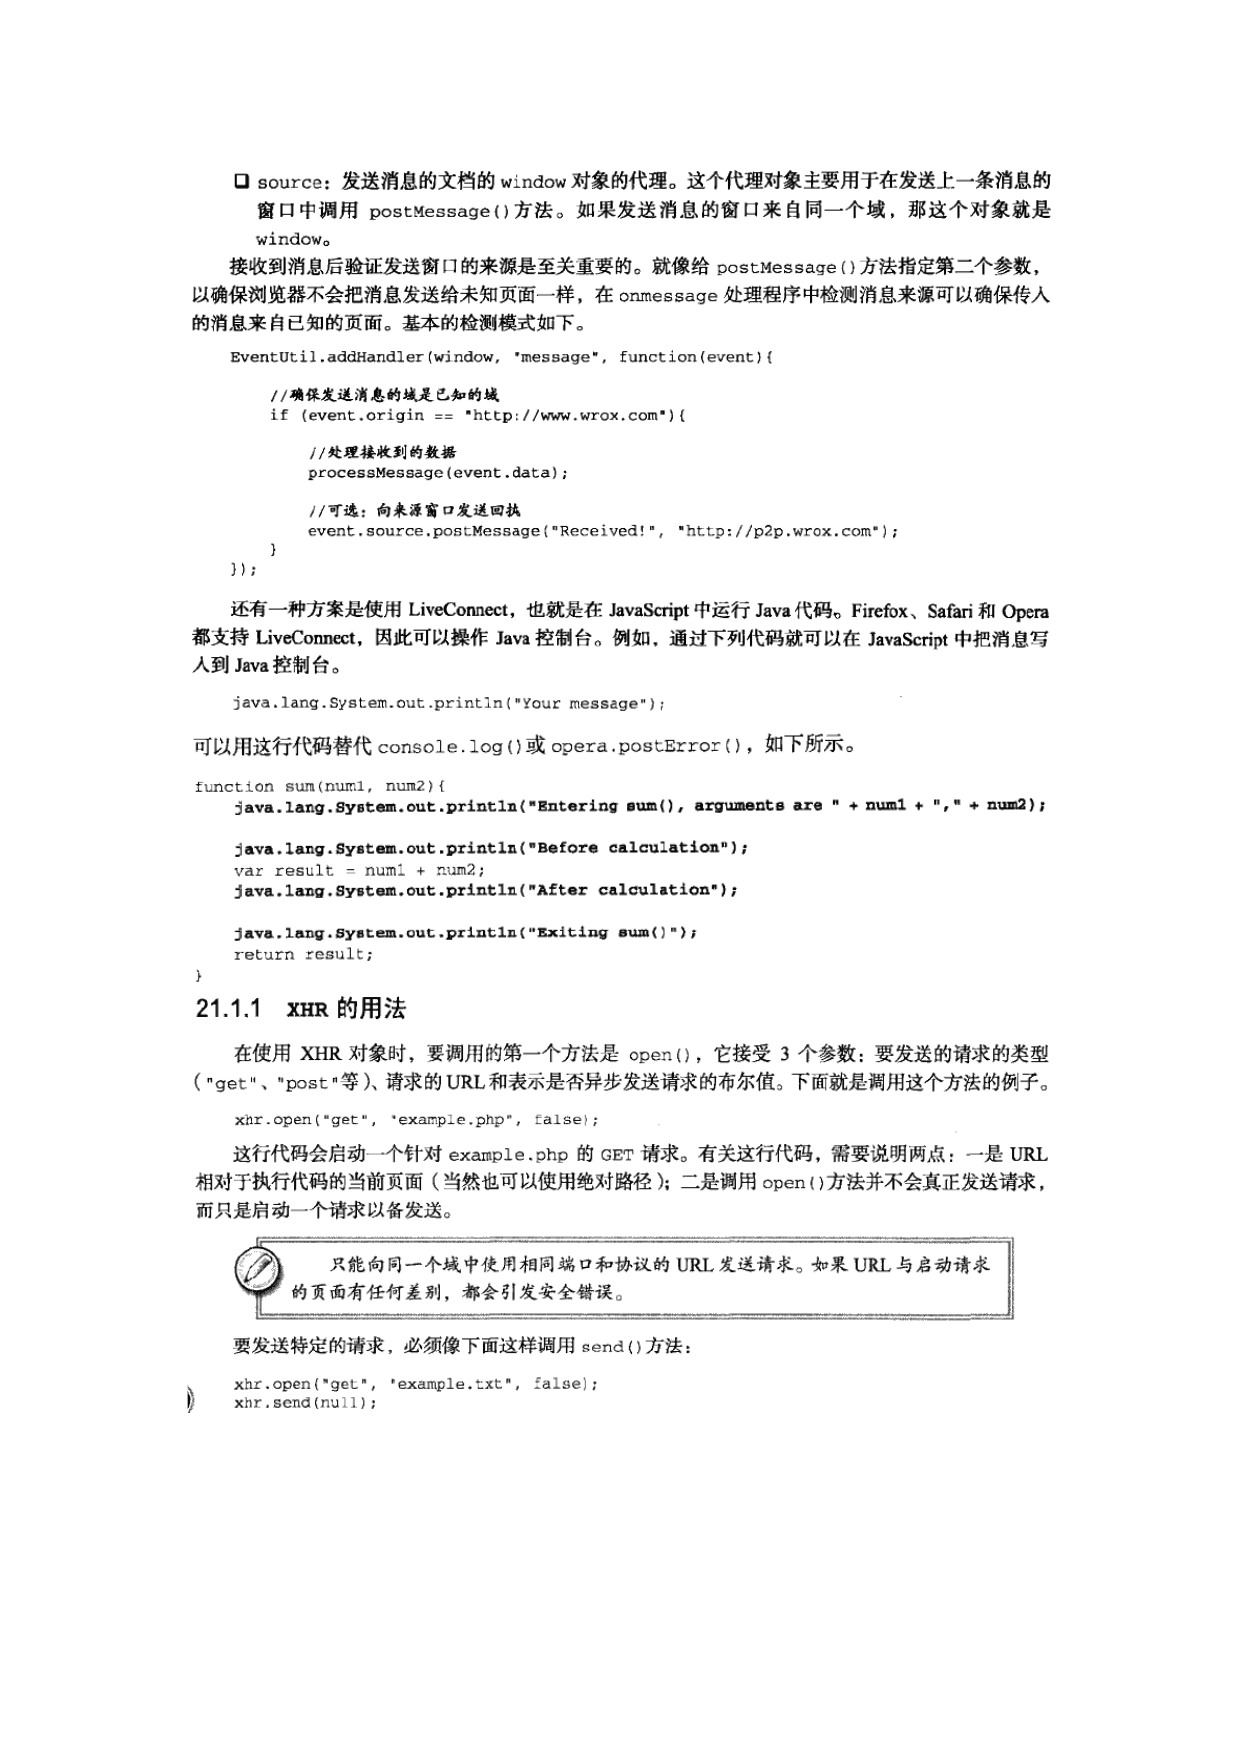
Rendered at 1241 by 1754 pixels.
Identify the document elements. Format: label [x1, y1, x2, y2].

picture [187, 996, 1053, 1413]
picture [187, 730, 1053, 984]
picture [187, 597, 1053, 714]
picture [187, 167, 1053, 579]
